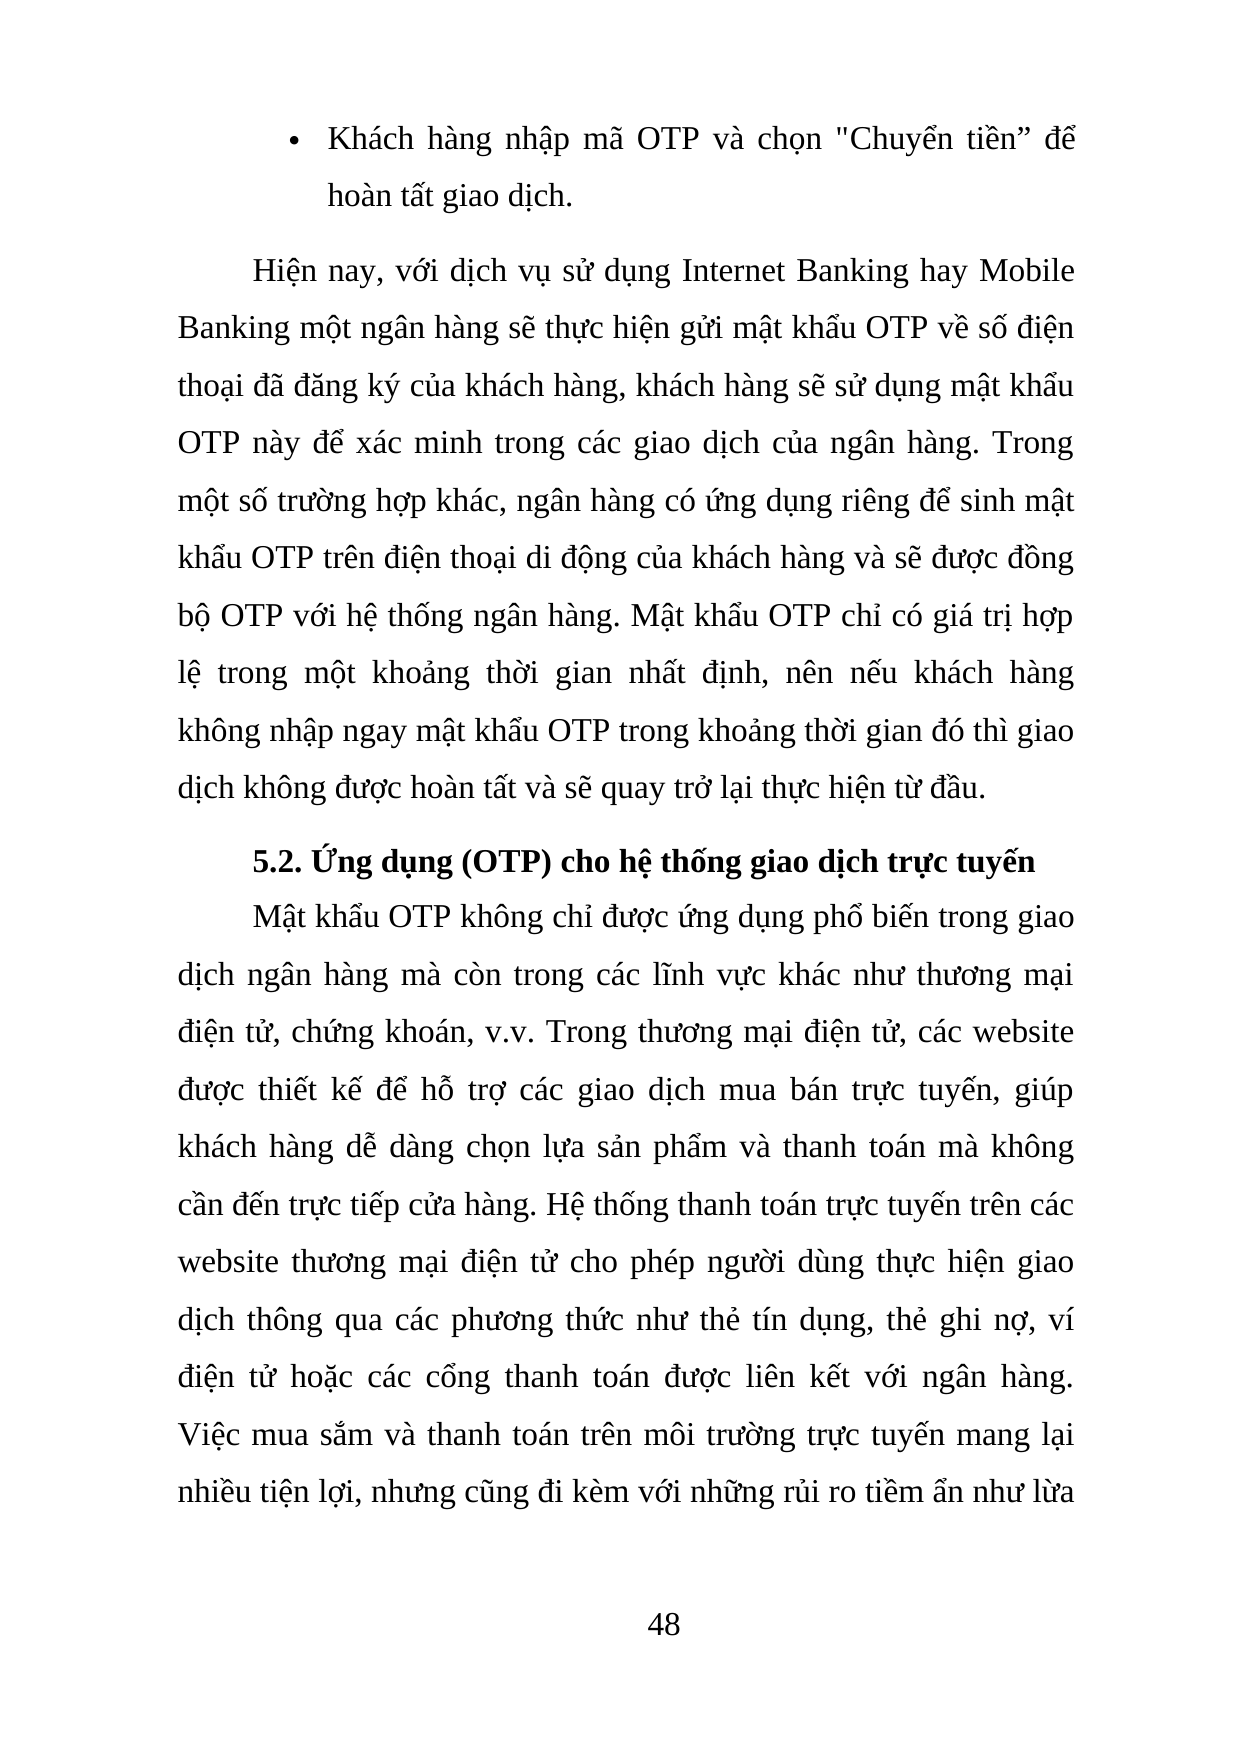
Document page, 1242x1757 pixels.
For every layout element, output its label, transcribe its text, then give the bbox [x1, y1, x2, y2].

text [177, 896, 1076, 1510]
list Khách hàng nhập mã OTP và chọn "Chuyển tiền” để hoàn tất giao dịch. [290, 118, 1076, 214]
text Hiện nay, với dịch vụ sử dụng Internet Banking hay Mobile Banking một ngân hàng sẽ thực hiện gửi mật khẩu OTP về số điện thoại đã đăng ký của khách hàng, khách hàng sẽ sử dụng mật khẩu OTP này để xác minh trong các giao dịch của ngân hàng. Trong một số trường hợp khác, ngân hàng có ứng dụng riêng để sinh mật khẩu OTP trên điện thoại di động của khách hàng và sẽ được đồng bộ OTP với hệ thống ngân hàng. Mật khẩu OTP chỉ có giá trị hợp lệ trong một khoảng thời gian nhất định, nên nếu khách hàng không nhập ngay mật khẩu OTP trong khoảng thời gian đó thì giao dịch không được hoàn tất và sẽ quay trở lại thực hiện từ đầu. [177, 250, 1076, 806]
text 5.2. Ứng dụng (OTP) cho hệ thống giao dịch trực tuyến [177, 841, 1076, 880]
